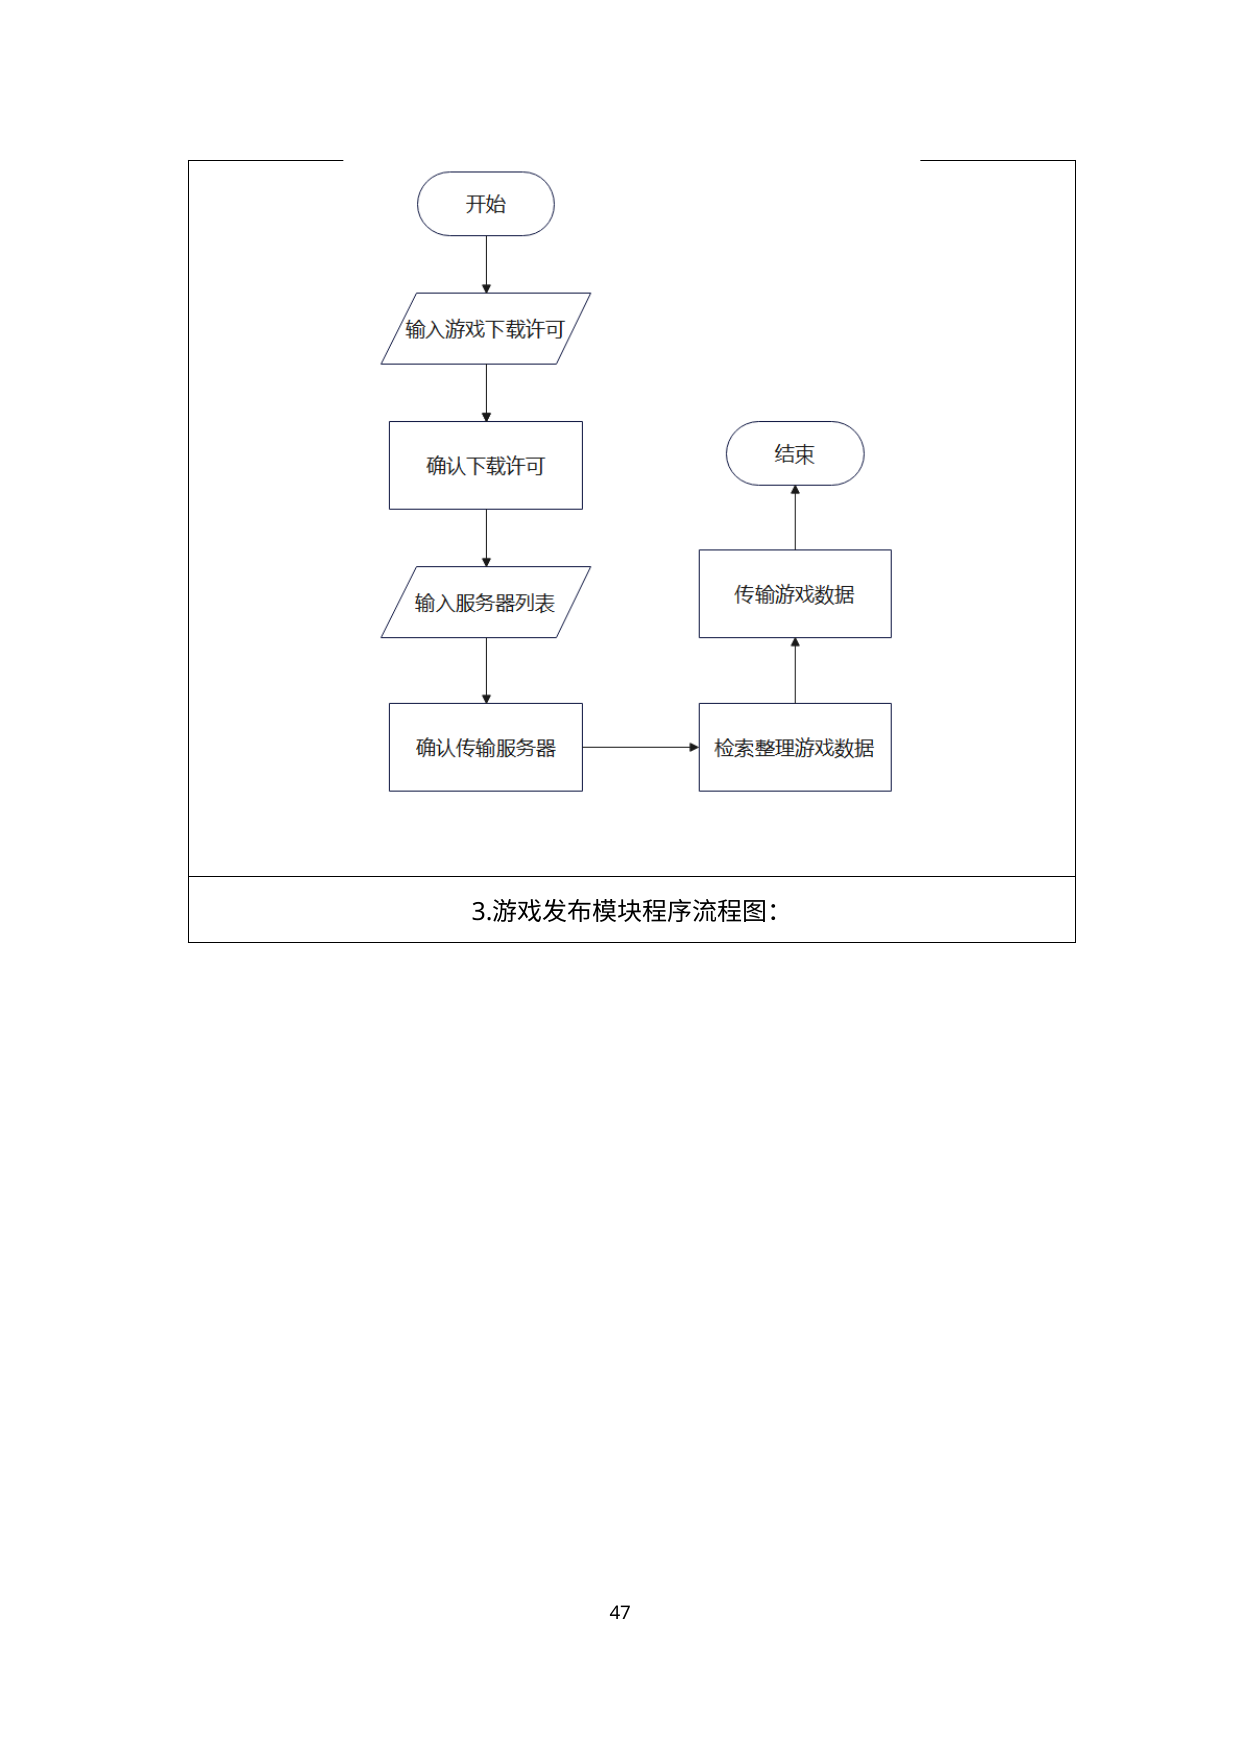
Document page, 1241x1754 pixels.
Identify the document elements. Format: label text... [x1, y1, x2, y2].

table_cell 3.游戏发布模块程序流程图： [189, 877, 1075, 942]
picture [343, 160, 921, 847]
table_cell [189, 161, 1075, 876]
